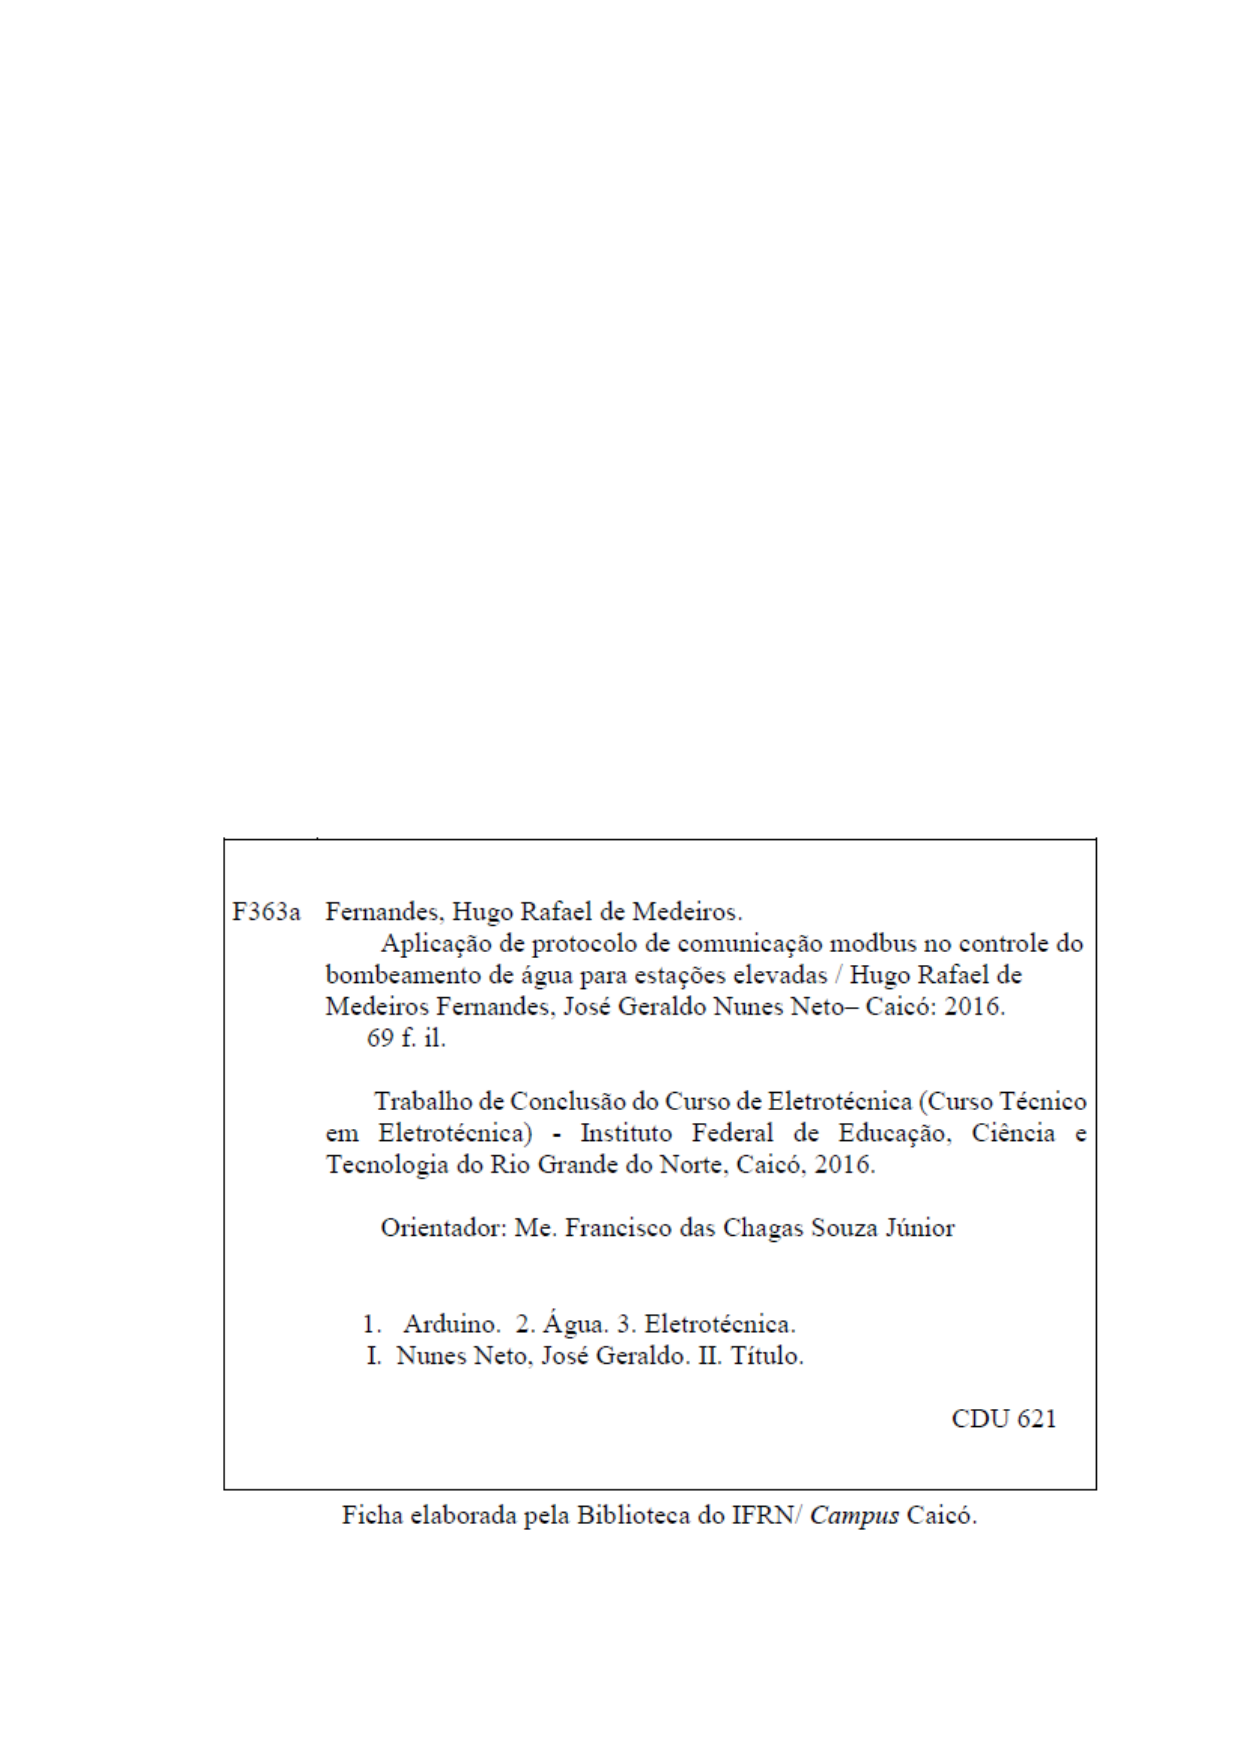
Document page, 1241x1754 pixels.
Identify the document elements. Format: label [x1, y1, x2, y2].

picture [177, 809, 1123, 1557]
